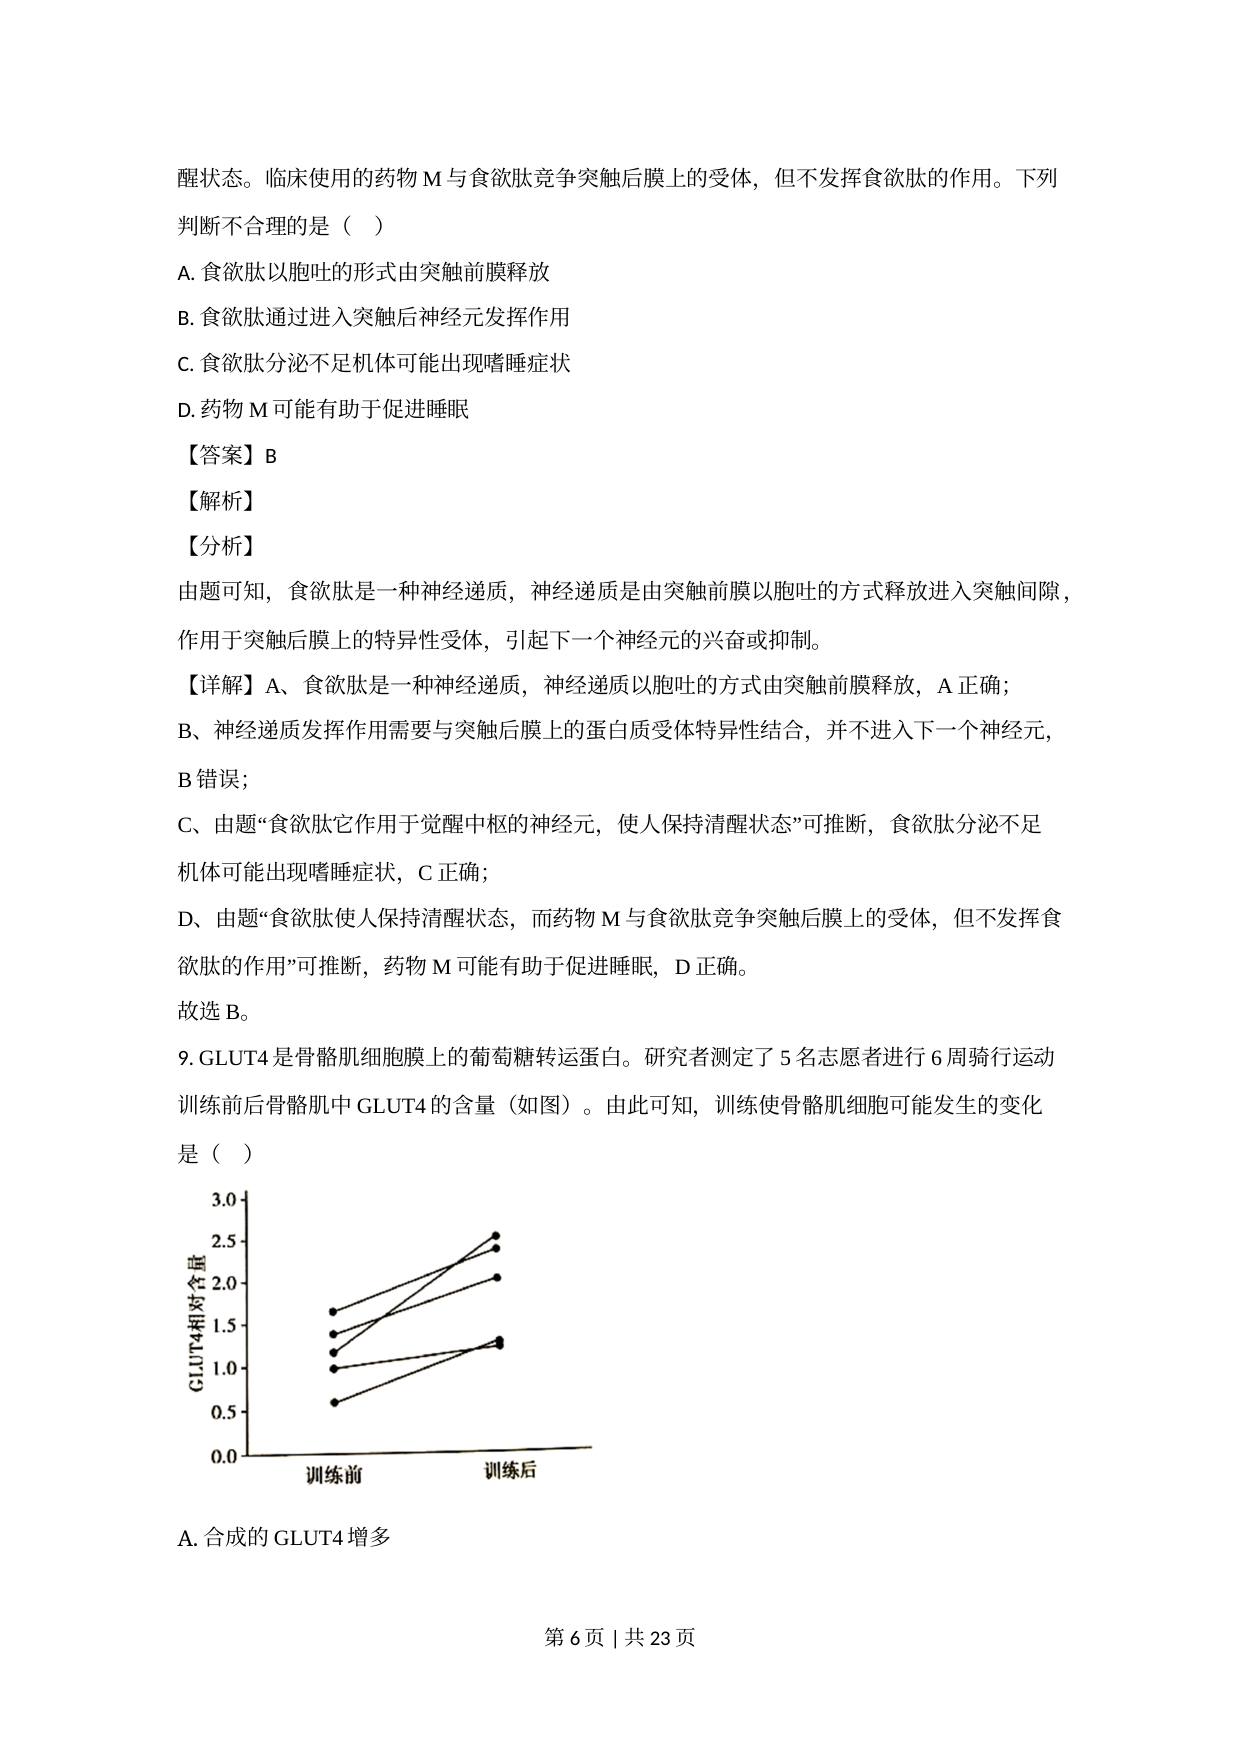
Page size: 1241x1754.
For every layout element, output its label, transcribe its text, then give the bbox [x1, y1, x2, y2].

text 【详解】A、食欲肽是一种神经递质，神经递质以胞吐的方式由突触前膜释放，A正确； [177, 669, 1063, 702]
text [177, 162, 1063, 243]
picture [177, 1183, 595, 1486]
text D. 药物M可能有助于促进睡眠 [177, 393, 1063, 426]
text B、神经递质发挥作用需要与突触后膜上的蛋白质受体特异性结合，并不进入下一个神经元，B错误； [177, 714, 1063, 795]
text 【答案】B [177, 439, 1063, 472]
text A. 合成的GLUT4增多 [177, 1522, 1063, 1554]
text 9. GLUT4是骨骼肌细胞膜上的葡萄糖转运蛋白。研究者测定了5名志愿者进行6周骑行运动训练前后骨骼肌中GLUT4的含量（如图）。由此可知，训练使骨骼肌细胞可能发生的变化是（ ） [177, 1041, 1063, 1171]
text A. 食欲肽以胞吐的形式由突触前膜释放 [177, 256, 1063, 288]
text 【分析】 [177, 530, 1063, 563]
text 【解析】 [177, 485, 1063, 517]
text C. 食欲肽分泌不足机体可能出现嗜睡症状 [177, 347, 1063, 380]
text D、由题“食欲肽使人保持清醒状态，而药物M与食欲肽竞争突触后膜上的受体，但不发挥食欲肽的作用”可推断，药物M可能有助于促进睡眠，D正确。 [177, 902, 1063, 983]
text 故选B。 [177, 996, 1063, 1028]
text C、由题“食欲肽它作用于觉醒中枢的神经元，使人保持清醒状态”可推断，食欲肽分泌不足机体可能出现嗜睡症状，C正确； [177, 808, 1063, 889]
text B. 食欲肽通过进入突触后神经元发挥作用 [177, 302, 1063, 334]
text 由题可知，食欲肽是一种神经递质，神经递质是由突触前膜以胞吐的方式释放进入突触间隙，作用于突触后膜上的特异性受体，引起下一个神经元的兴奋或抑制。 [177, 575, 1063, 656]
